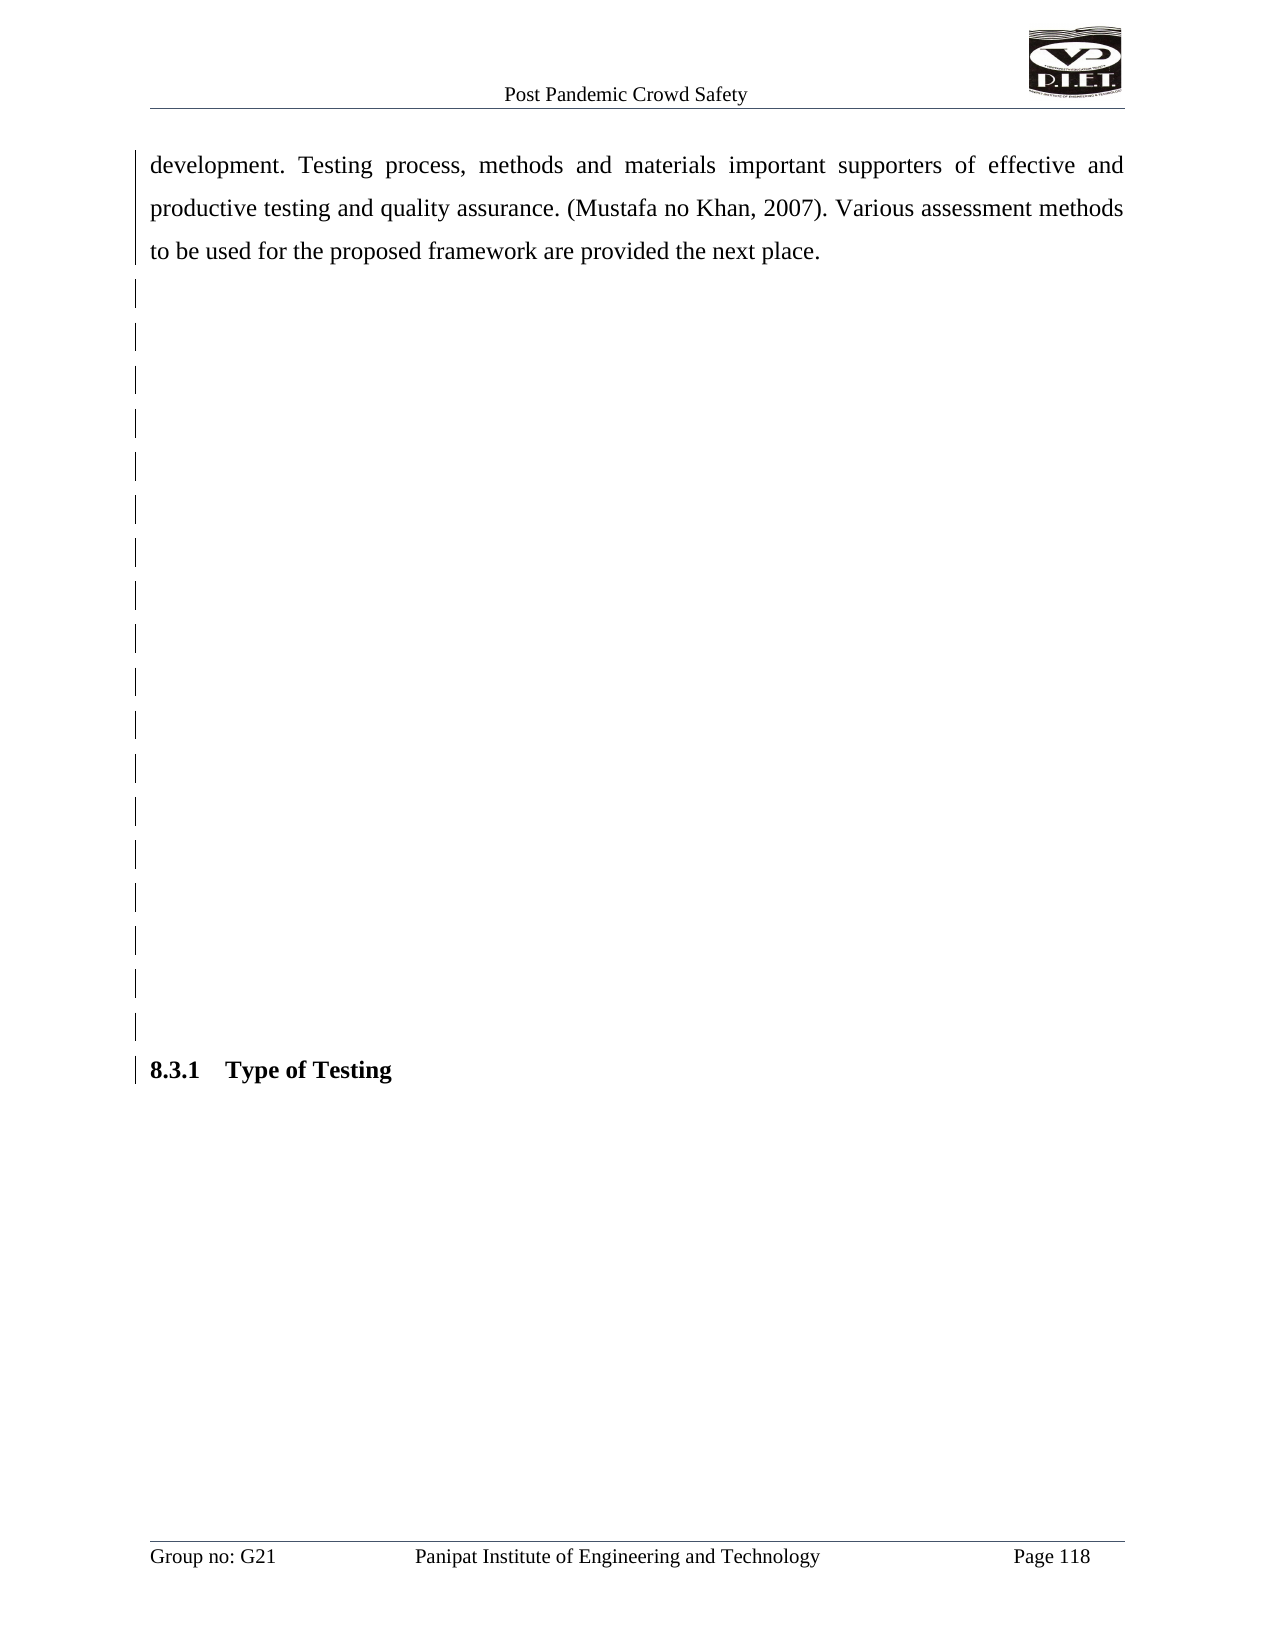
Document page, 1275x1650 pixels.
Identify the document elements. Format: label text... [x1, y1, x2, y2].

picture [1029, 23, 1122, 101]
text 8.3.1 Type of Testing [150, 1056, 1125, 1084]
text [150, 150, 1125, 265]
